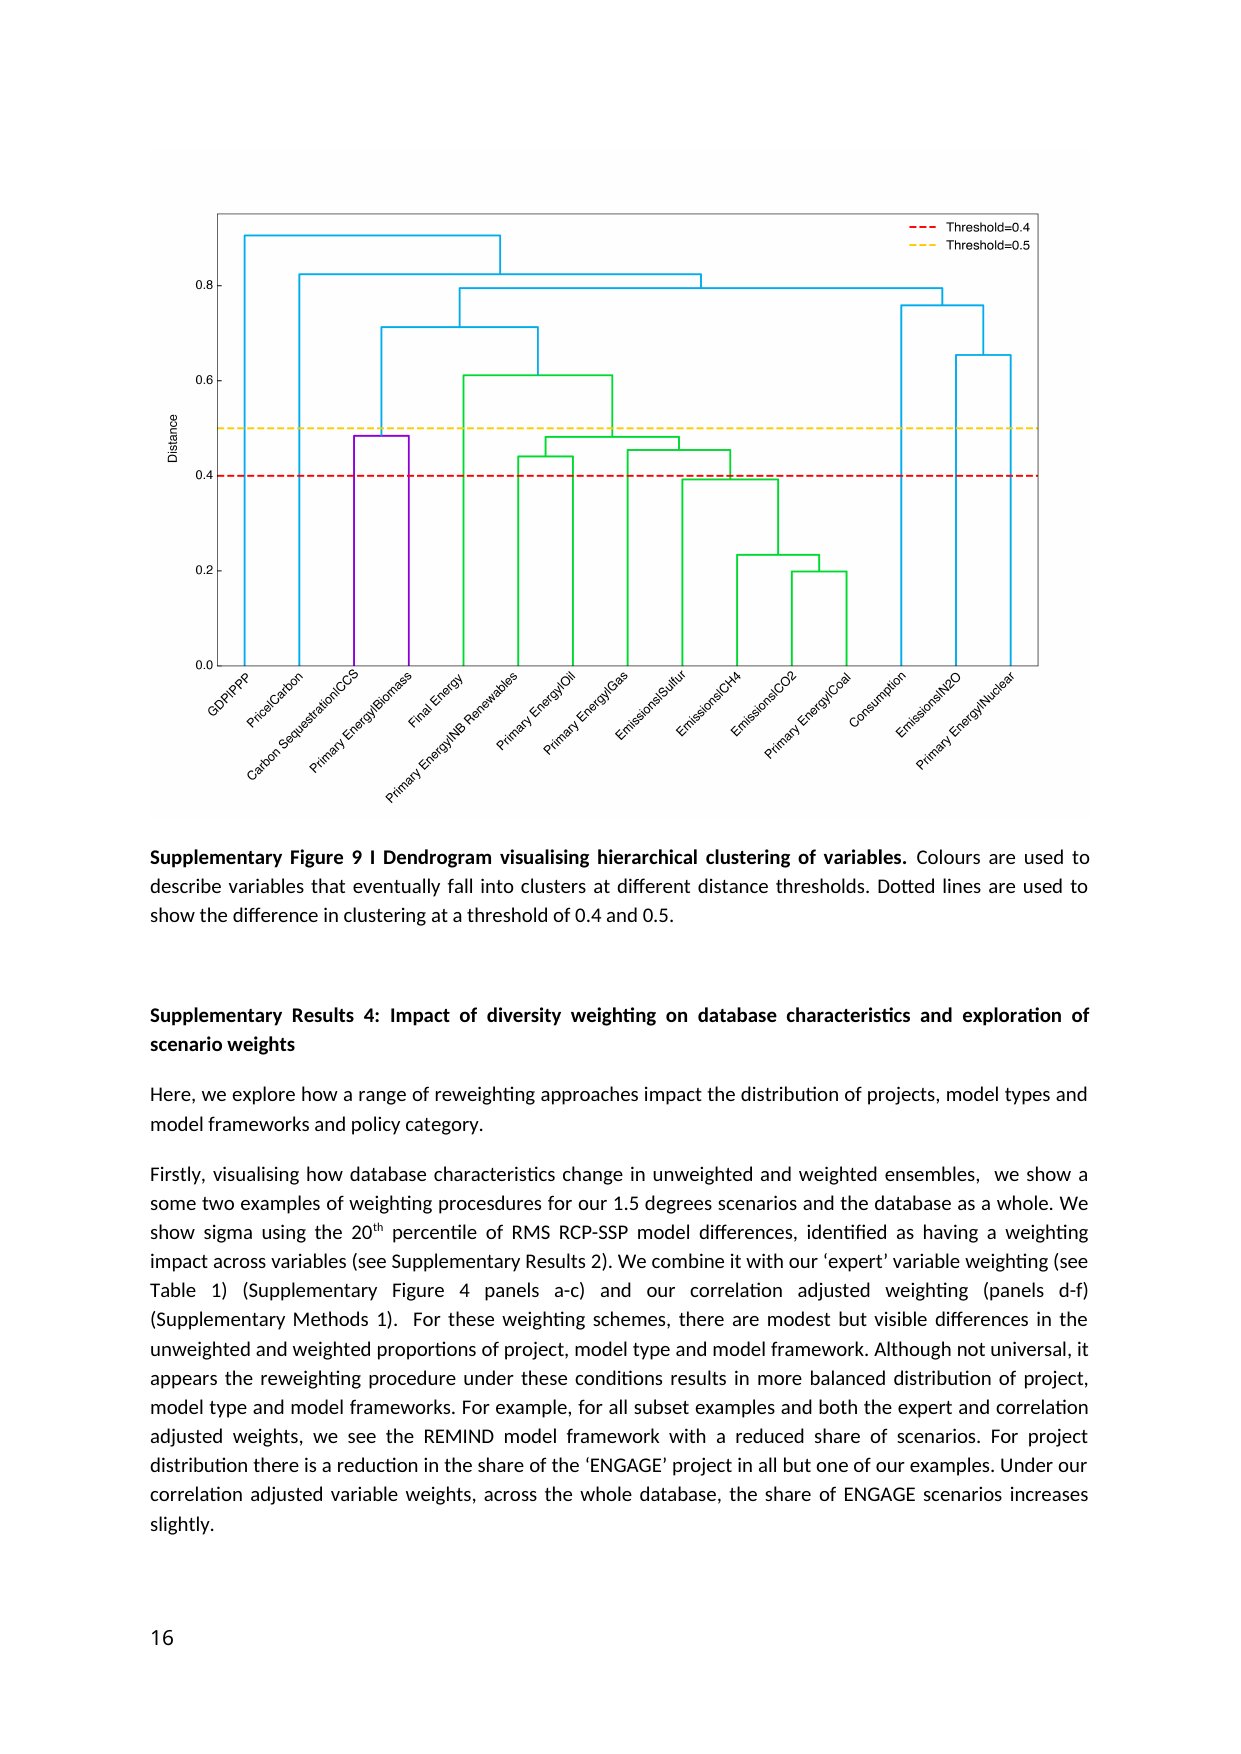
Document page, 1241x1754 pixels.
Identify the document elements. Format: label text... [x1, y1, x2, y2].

text Supplementary Results 4: Impact of diversity weighting on database characteristics and exploration of scenario weights [150, 1002, 1090, 1057]
picture [150, 150, 1091, 819]
text Firstly, visualising how database characteristics change in unweighted and weighted ensembles, we show a some two examples of weighting procesdures for our 1.5 degrees scenarios and the database as a whole. We show sigma using the 20th percentile of RMS RCP-SSP model differences, identified as having a weighting impact across variables (see Supplementary Results 2). We combine it with our ‘expert’ variable weighting (see Table 1) (Supplementary Figure 4 panels a-c) and our correlation adjusted weighting (panels d-f) (Supplementary Methods 1). For these weighting schemes, there are modest but visible differences in the unweighted and weighted proportions of project, model type and model framework. Although not universal, it appears the reweighting procedure under these conditions results in more balanced distribution of project, model type and model frameworks. For example, for all subset examples and both the expert and correlation adjusted weights, we see the REMIND model framework with a reduced share of scenarios. For project distribution there is a reduction in the share of the ‘ENGAGE’ project in all but one of our examples. Under our correlation adjusted variable weights, across the whole database, the share of ENGAGE scenarios increases slightly. [150, 1161, 1090, 1536]
text Supplementary Figure 9 I Dendrogram visualising hierarchical clustering of variables. Colours are used to describe variables that eventually fall into clusters at different distance thresholds. Dotted lines are used to show the difference in clustering at a threshold of 0.4 and 0.5. [150, 844, 1090, 928]
text Here, we explore how a range of reweighting approaches impact the distribution of projects, model types and model frameworks and policy category. [150, 1082, 1090, 1136]
